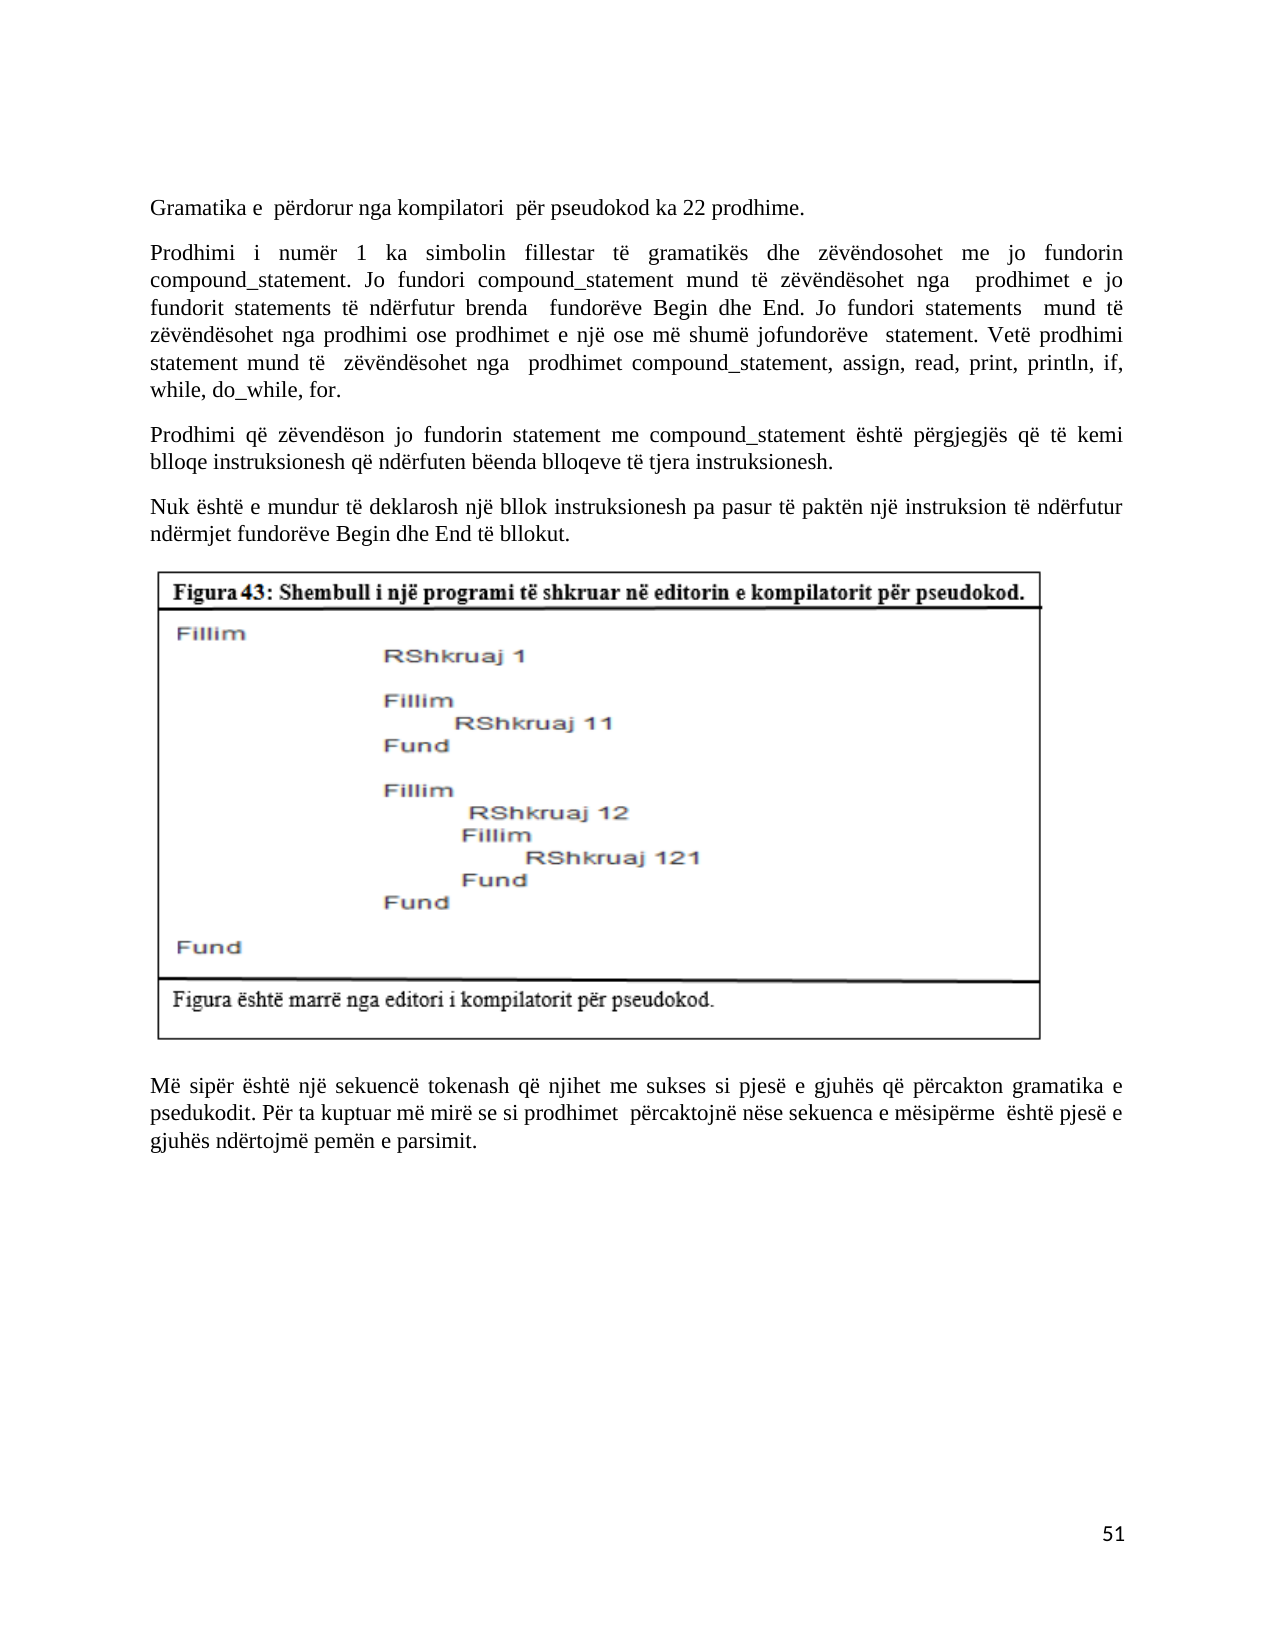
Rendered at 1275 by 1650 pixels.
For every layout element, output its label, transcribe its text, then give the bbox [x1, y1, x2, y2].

text Gramatika e përdorur nga kompilatori për pseudokod ka 22 prodhime. [150, 194, 1125, 221]
text Nuk është e mundur të deklarosh një bllok instruksionesh pa pasur të paktën një instruksion të ndërfutur ndërmjet fundorëve Begin dhe End të bllokut. [150, 493, 1125, 547]
text Prodhimi që zëvendëson jo fundorin statement me compound_statement është përgjegjës që të kemi blloqe instruksionesh që ndërfuten bëenda blloqeve të tjera instruksionesh. [150, 421, 1125, 475]
text Më sipër është një sekuencë tokenash që njihet me sukses si pjesë e gjuhës që përcakton gramatika e psedukodit. Për ta kuptuar më mirë se si prodhimet përcaktojnë nëse sekuenca e mësipërme është pjesë e gjuhës ndërtojmë pemën e parsimit. [150, 1072, 1125, 1153]
text Prodhimi i numër 1 ka simbolin fillestar të gramatikës dhe zëvëndosohet me jo fundorin compound_statement. Jo fundori compound_statement mund të zëvëndësohet nga prodhimet e jo fundorit statements të ndërfutur brenda fundorëve Begin dhe End. Jo fundori statements mund të zëvëndësohet nga prodhimi ose prodhimet e një ose më shumë jofundorëve statement. Vetë prodhimi statement mund të zëvëndësohet nga prodhimet compound_statement, assign, read, print, println, if, while, do_while, for. [150, 238, 1125, 403]
picture [150, 564, 1055, 1054]
